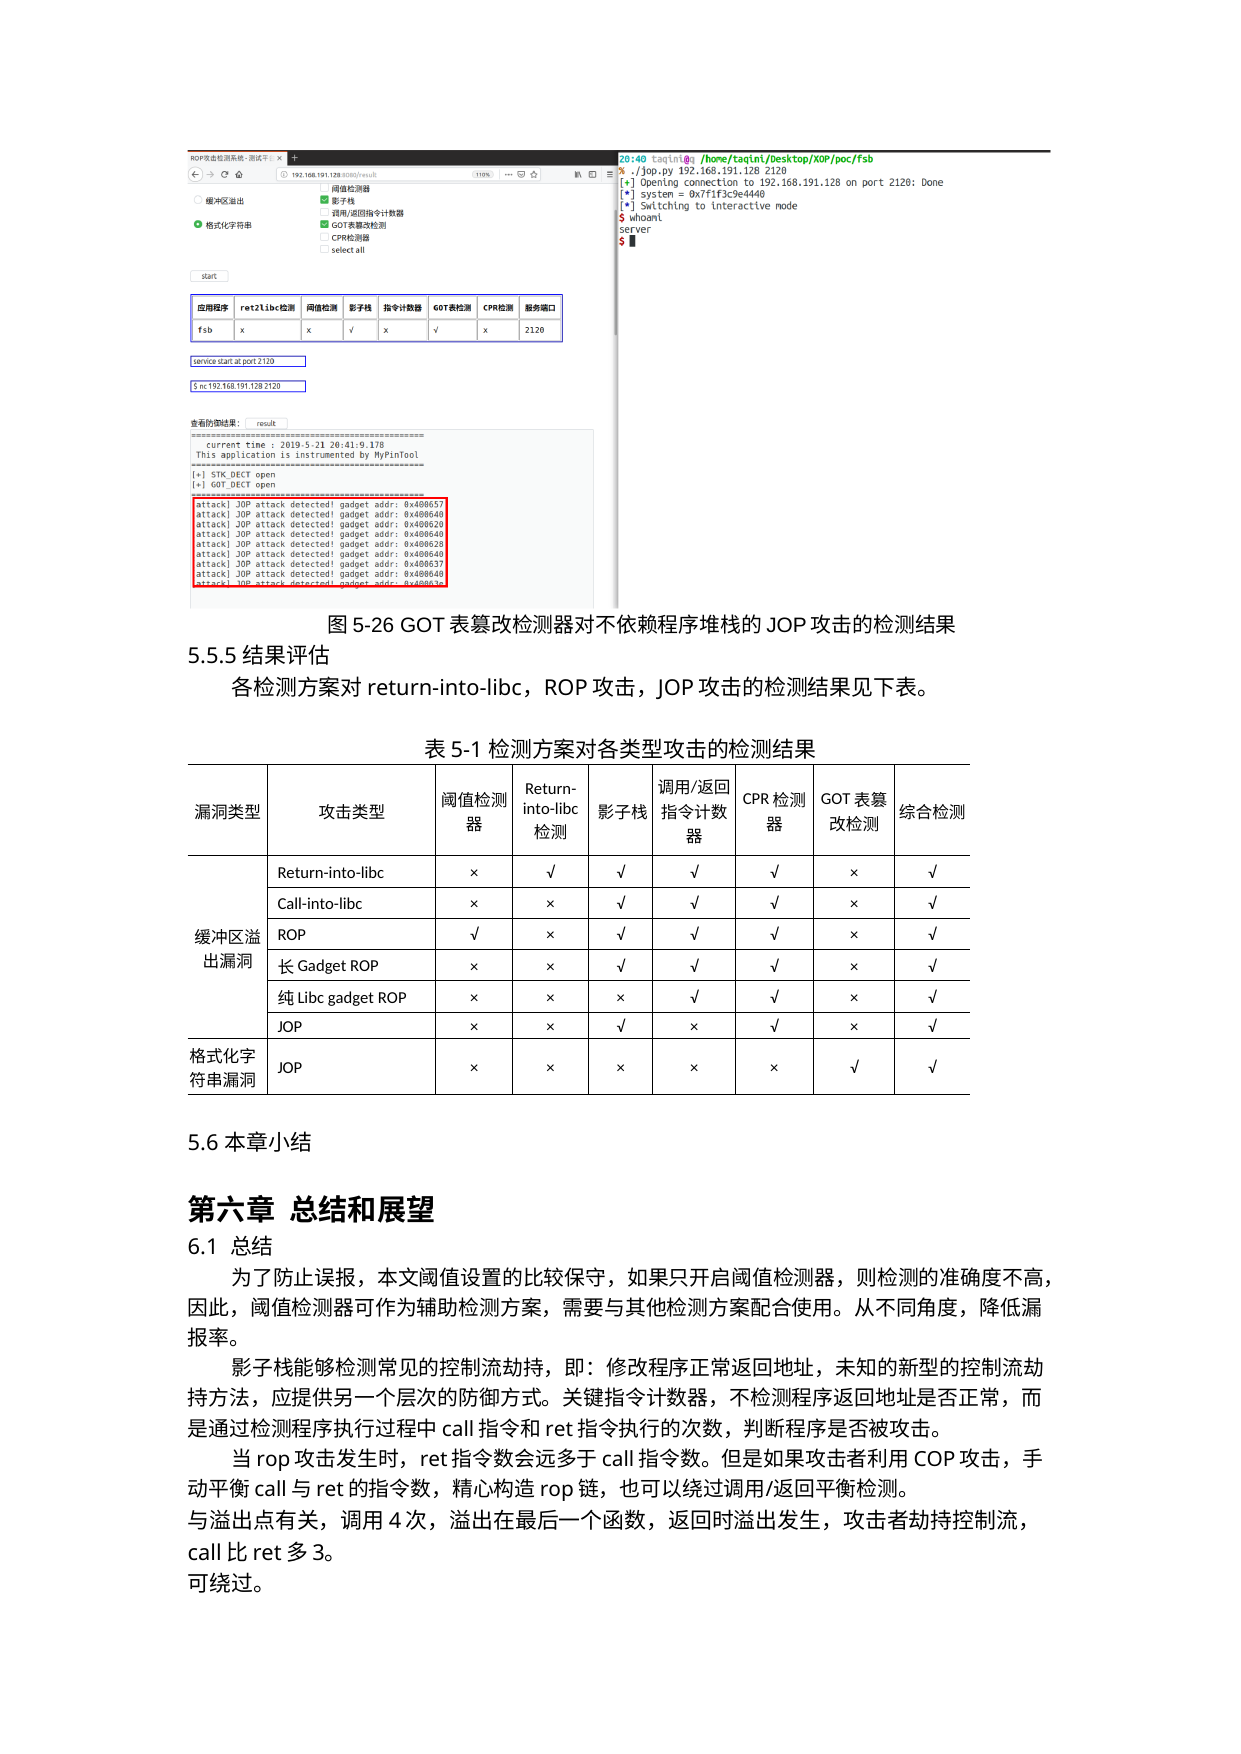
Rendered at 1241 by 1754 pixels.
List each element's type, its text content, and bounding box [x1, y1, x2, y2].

table_cell × [436, 1039, 512, 1094]
table_cell √ [895, 950, 970, 980]
table_cell √ [589, 950, 652, 980]
table_cell × [653, 1013, 735, 1038]
table_cell Call-into-libc [268, 888, 435, 918]
table_header 调用/返回指令计数器 [653, 765, 735, 855]
table_header 综合检测 [895, 765, 970, 855]
table_cell × [513, 950, 588, 980]
table_cell √ [653, 919, 735, 949]
list 5.6 本章小结 [187, 1125, 1053, 1157]
table_cell × [653, 1039, 735, 1094]
table_header GOT表篡改检测 [814, 765, 894, 855]
table_cell × [436, 950, 512, 980]
table_cell × [814, 856, 894, 887]
table_cell × [814, 888, 894, 918]
table_cell √ [895, 919, 970, 949]
table_cell √ [589, 919, 652, 949]
table_cell × [436, 856, 512, 887]
list 总结和展望 [187, 1187, 1053, 1229]
table_cell √ [895, 981, 970, 1012]
table_cell JOP [268, 1039, 435, 1094]
table_cell × [814, 919, 894, 949]
table_cell × [513, 1013, 588, 1038]
list 5.5.5 结果评估 [187, 638, 1053, 670]
table_cell √ [736, 950, 813, 980]
table_cell √ [736, 981, 813, 1012]
table_cell × [436, 888, 512, 918]
table_header 影子栈 [589, 765, 652, 855]
table_cell × [513, 981, 588, 1012]
text 影子栈能够检测常见的控制流劫持，即：修改程序正常返回地址，未知的新型的控制流劫持方法，应提供另一个层次的防御方式。关键指令计数器，不检测程序返回地址是否正常，而是通过检测程序执行过程中call指令和ret指令执行的次数，判断程序是否被攻击。 [187, 1351, 1053, 1442]
table_header 阈值检测器 [436, 765, 512, 855]
list 图5-26 GOT表篡改检测器对不依赖程序堆栈的JOP攻击的检测结果 [187, 608, 1053, 638]
table_cell √ [895, 1039, 970, 1094]
table_cell 纯Libc gadget ROP [268, 981, 435, 1012]
table_cell 格式化字符串漏洞 [188, 1039, 267, 1094]
table_cell √ [653, 981, 735, 1012]
table_header 漏洞类型 [188, 765, 267, 855]
table_cell √ [589, 888, 652, 918]
table_cell √ [513, 856, 588, 887]
table_cell × [513, 888, 588, 918]
table_header Return- into-libc检测 [513, 765, 588, 855]
table_cell × [513, 1039, 588, 1094]
table_cell √ [736, 919, 813, 949]
table_cell √ [653, 856, 735, 887]
table_cell √ [736, 888, 813, 918]
table_cell √ [589, 856, 652, 887]
table_cell × [436, 981, 512, 1012]
list 可绕过。 [187, 1566, 1053, 1598]
table_cell × [513, 919, 588, 949]
picture [187, 150, 1052, 609]
table_cell √ [814, 1039, 894, 1094]
table_cell × [436, 1013, 512, 1038]
list 表5-1 检测方案对各类型攻击的检测结果 [187, 732, 1053, 764]
table_cell × [814, 981, 894, 1012]
table_cell √ [436, 919, 512, 949]
table_cell × [589, 1039, 652, 1094]
table_header CPR检测器 [736, 765, 813, 855]
table_cell × [736, 1039, 813, 1094]
table_cell 缓冲区溢出漏洞 [188, 856, 267, 1038]
table_cell √ [895, 856, 970, 887]
table_cell ROP [268, 919, 435, 949]
text 为了防止误报，本文阈值设置的比较保守，如果只开启阈值检测器，则检测的准确度不高，因此，阈值检测器可作为辅助检测方案，需要与其他检测方案配合使用。从不同角度，降低漏报率。 [187, 1261, 1053, 1351]
table_cell × [814, 950, 894, 980]
list 总结 [187, 1229, 1053, 1261]
table_cell √ [653, 888, 735, 918]
table_cell × [589, 981, 652, 1012]
text 当rop攻击发生时，ret指令数会远多于call指令数。但是如果攻击者利用COP攻击，手动平衡call与ret的指令数，精心构造rop链，也可以绕过调用/返回平衡检测。 [187, 1442, 1053, 1503]
table_cell √ [653, 950, 735, 980]
table_cell √ [895, 888, 970, 918]
table_cell JOP [268, 1013, 435, 1038]
table_cell √ [736, 1013, 813, 1038]
list 各检测方案对return-into-libc，ROP攻击，JOP攻击的检测结果见下表。 [187, 670, 1053, 702]
table_cell × [814, 1013, 894, 1038]
table_cell √ [895, 1013, 970, 1038]
table_cell √ [736, 856, 813, 887]
table_cell 长Gadget ROP [268, 950, 435, 980]
list 与溢出点有关，调用4次，溢出在最后一个函数，返回时溢出发生，攻击者劫持控制流，call比ret多3。 [187, 1503, 1053, 1566]
table_cell Return-into-libc [268, 856, 435, 887]
table_cell √ [589, 1013, 652, 1038]
table_header 攻击类型 [268, 765, 435, 855]
